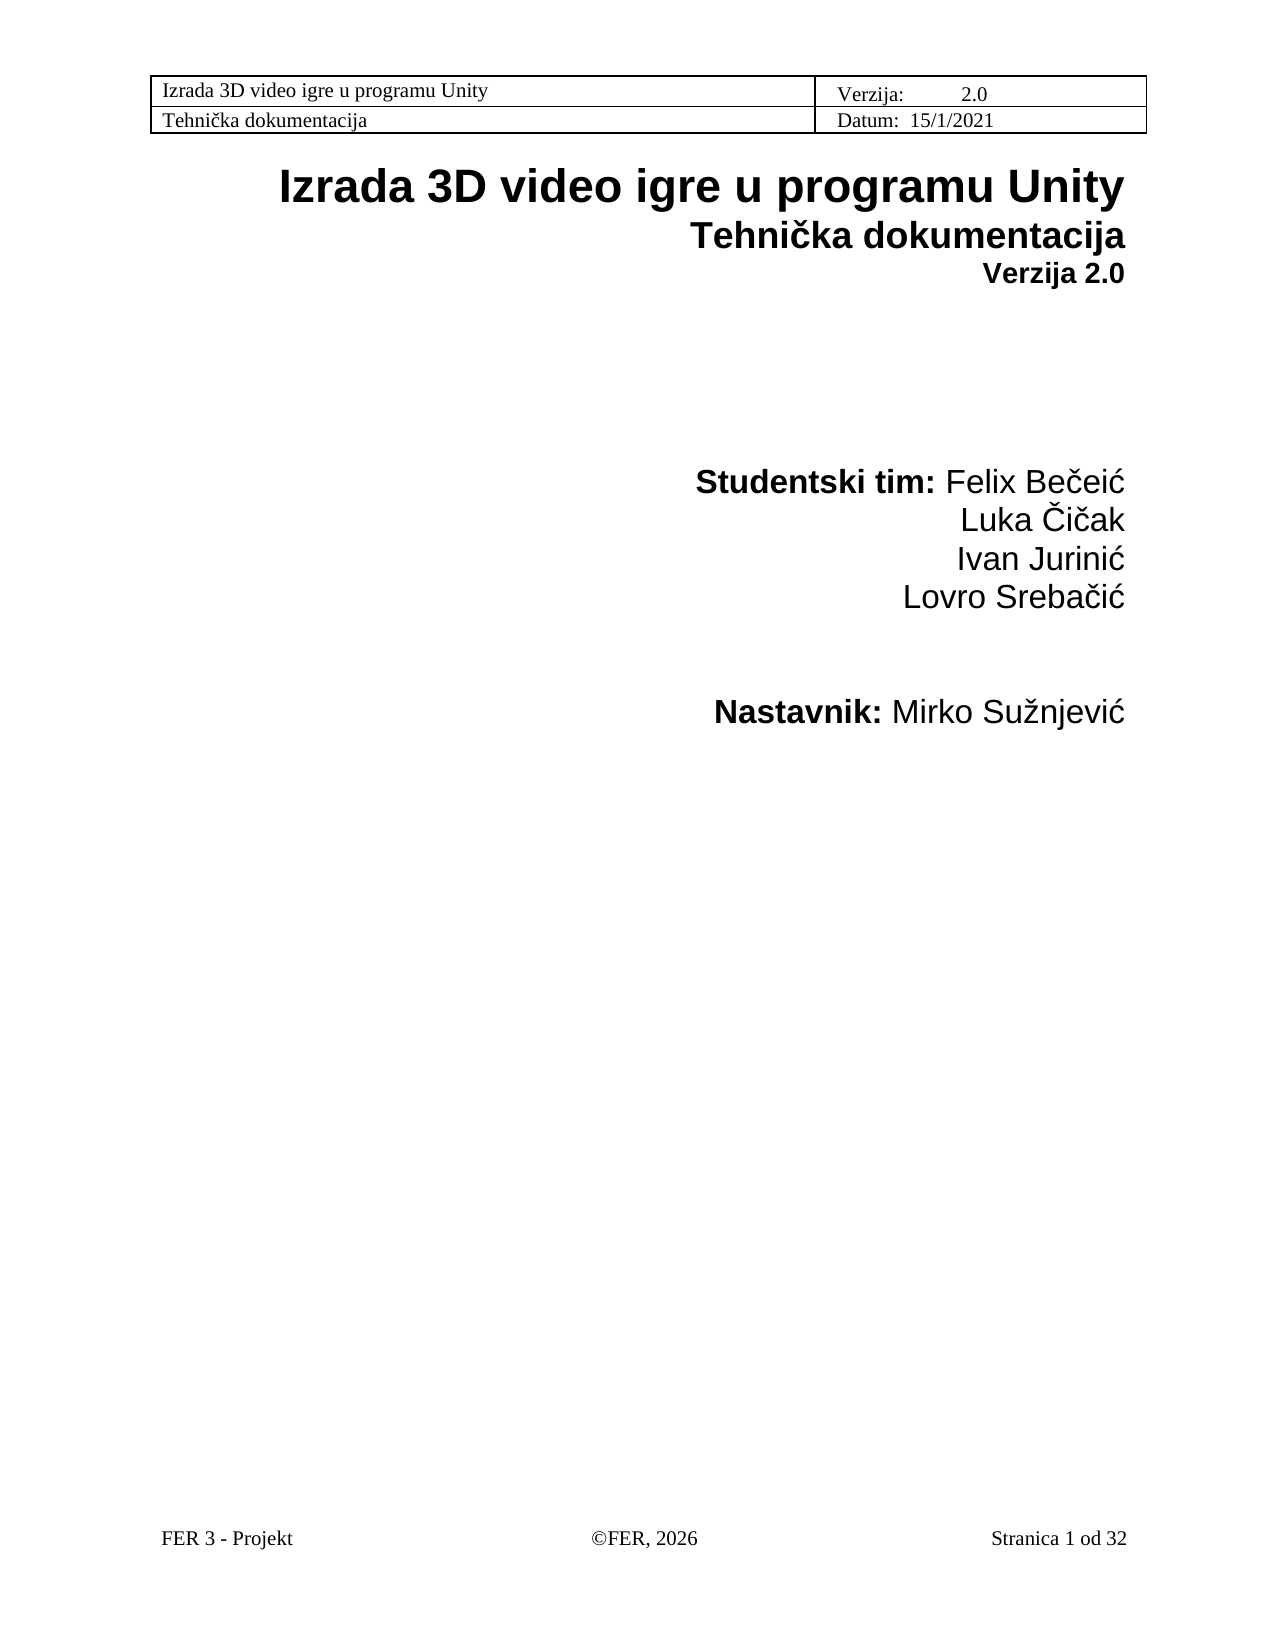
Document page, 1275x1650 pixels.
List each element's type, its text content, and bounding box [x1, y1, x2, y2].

title Verzija 2.0 [150, 256, 1125, 289]
text Lovro Srebačić [150, 577, 1125, 616]
title Nastavnik: Mirko Sužnjević [150, 693, 1125, 731]
title Studentski tim: Felix Bečeić [150, 462, 1125, 500]
title Izrada 3D video igre u programu Unity [150, 159, 1125, 213]
text Luka Čičak [150, 500, 1125, 539]
title Tehnička dokumentacija [150, 213, 1125, 256]
text Ivan Jurinić [150, 539, 1125, 577]
